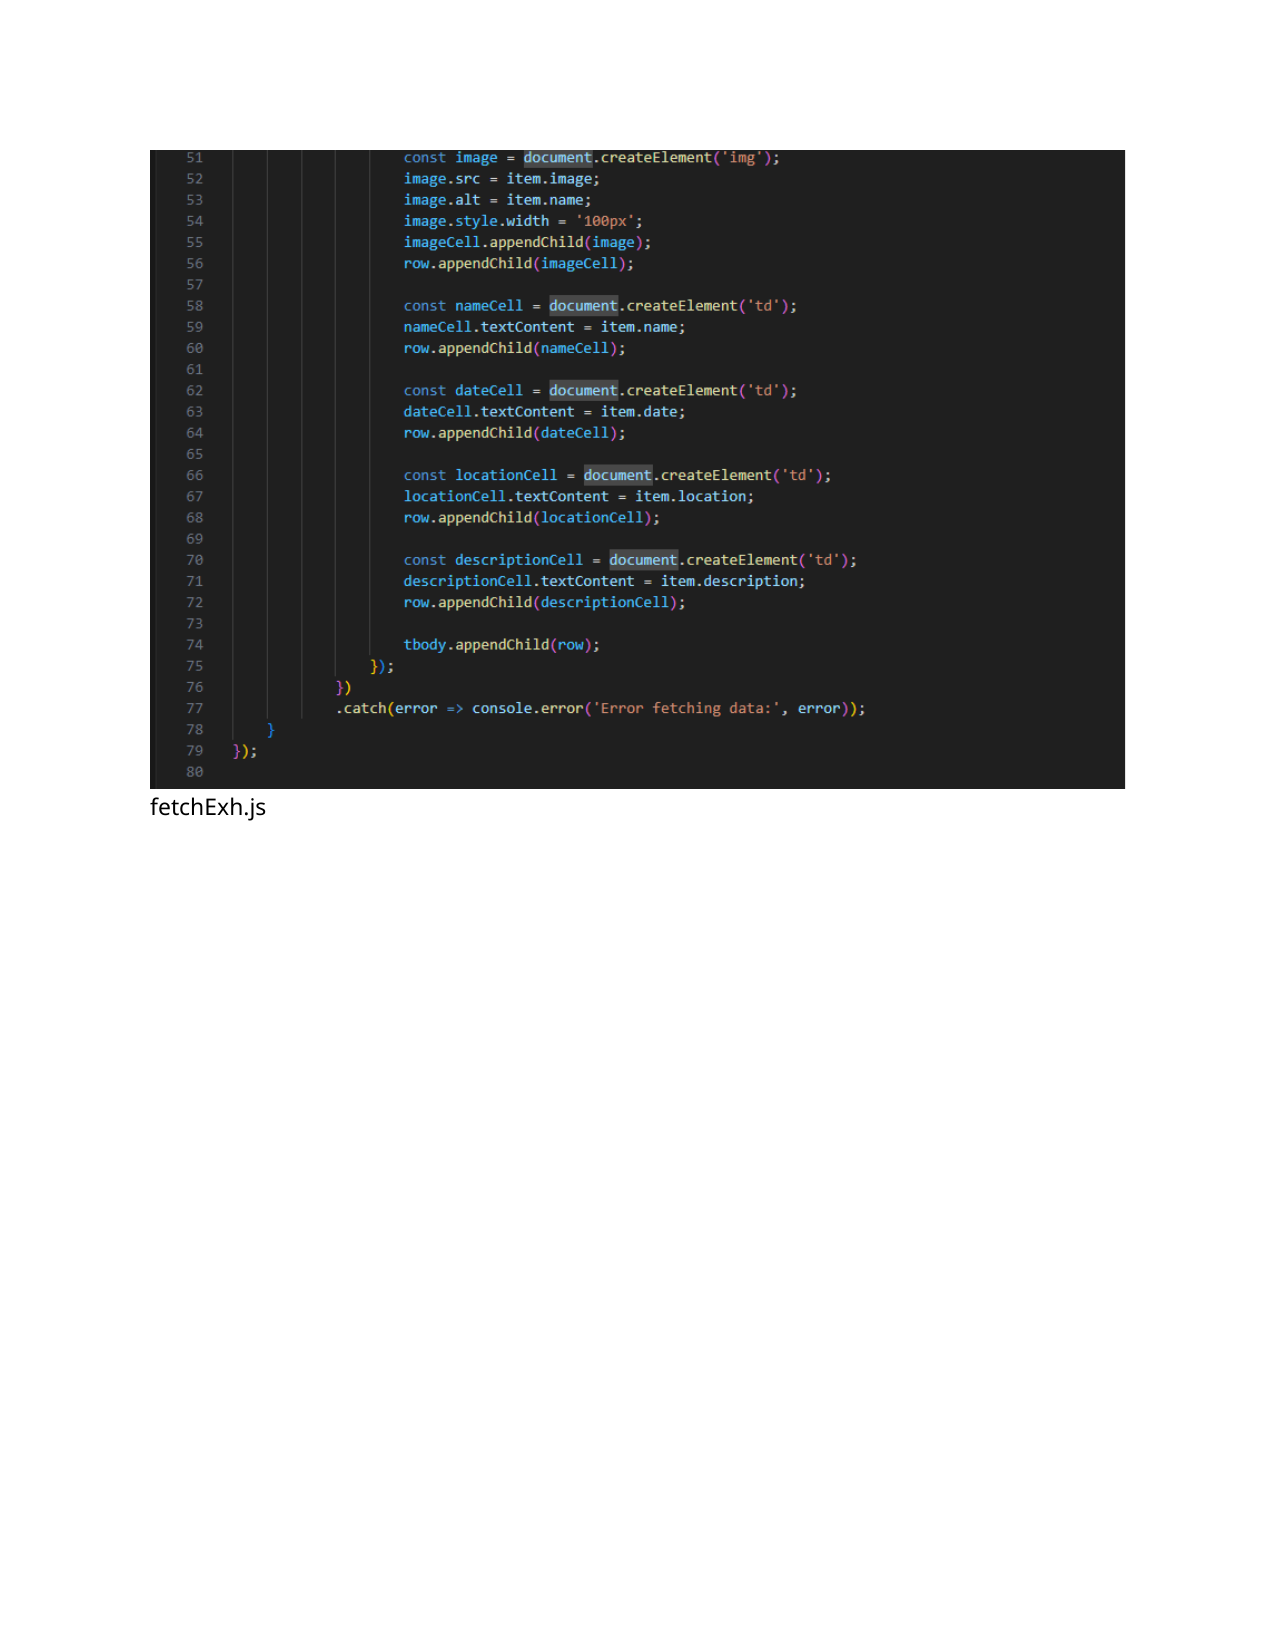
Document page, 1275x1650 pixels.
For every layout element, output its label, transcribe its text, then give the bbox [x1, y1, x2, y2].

text fetchExh.jsfetch.jsbuttons.js [150, 789, 1125, 822]
picture [150, 150, 1125, 789]
